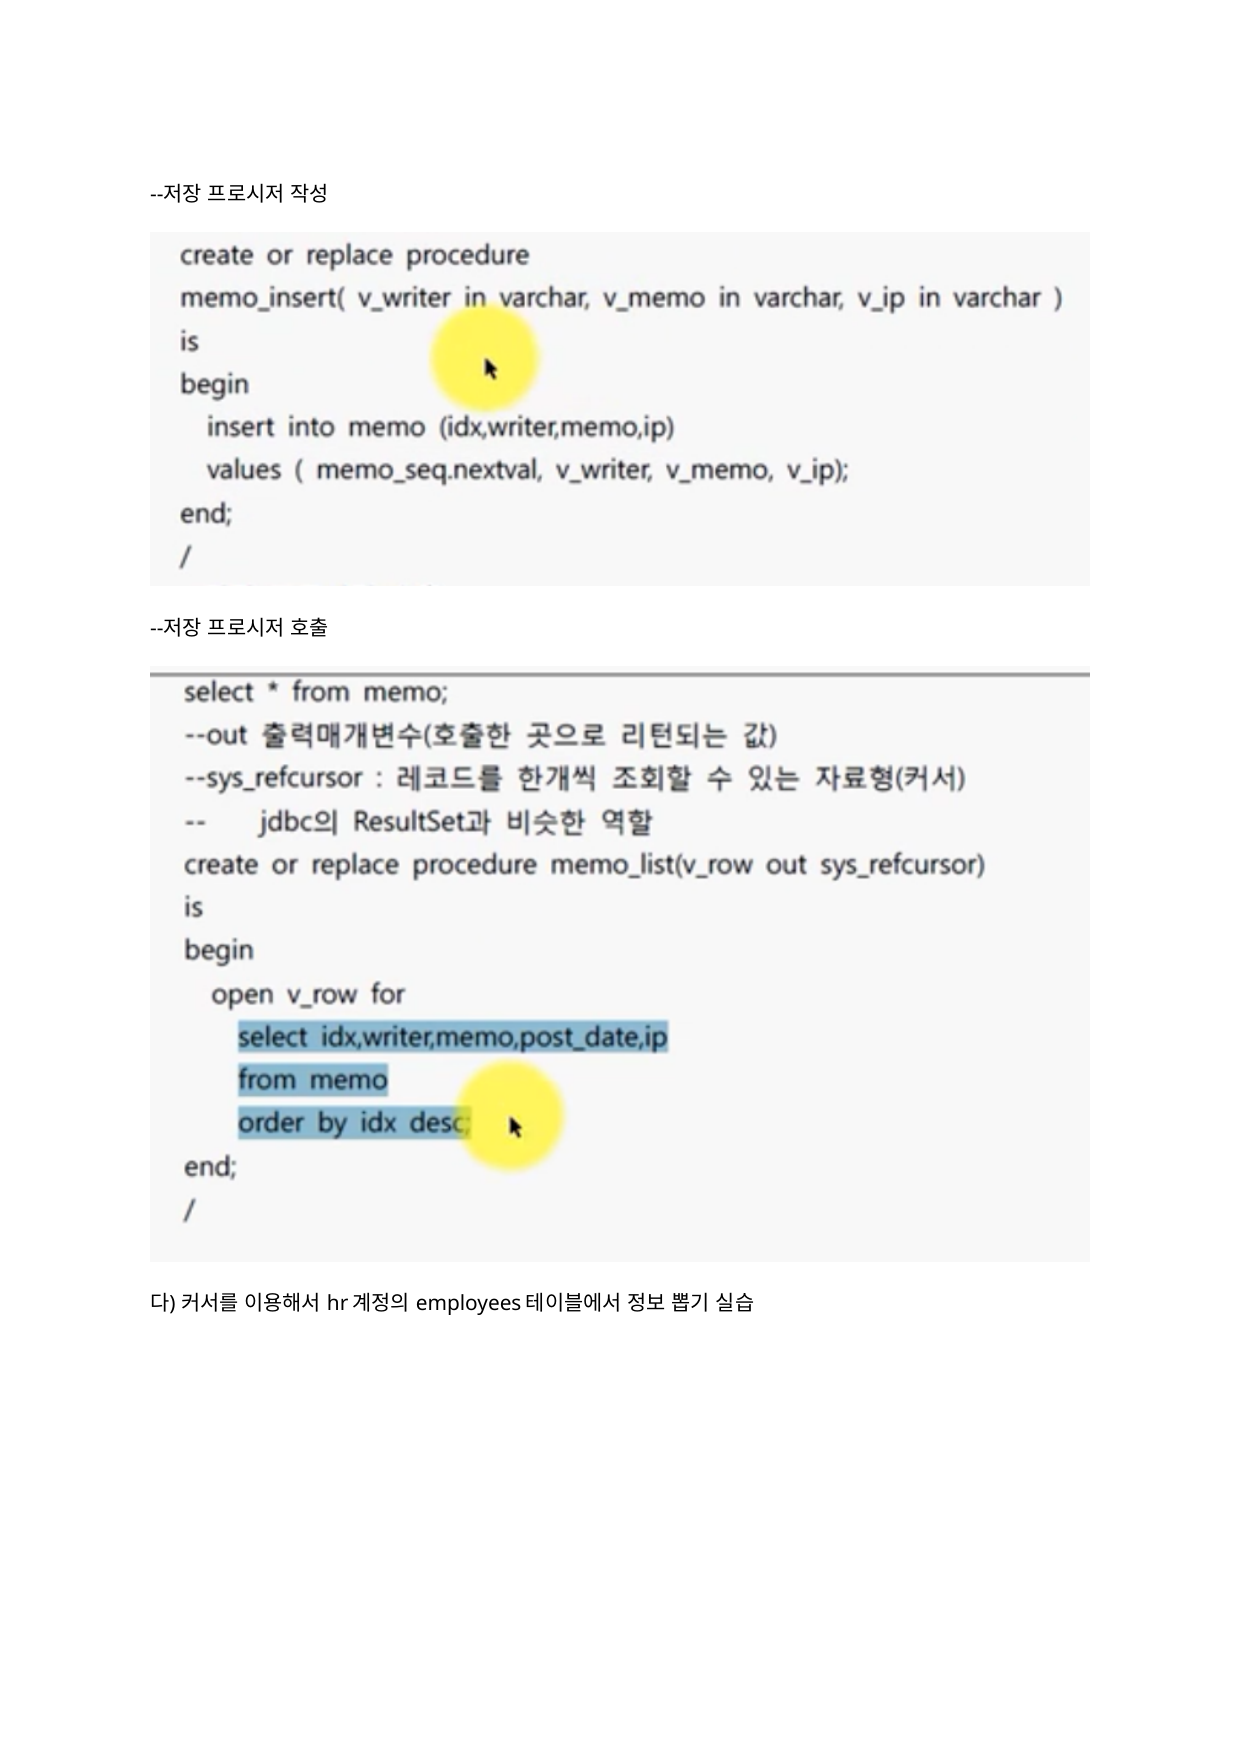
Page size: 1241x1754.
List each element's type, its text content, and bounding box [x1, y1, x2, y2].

picture [150, 232, 1090, 586]
text --저장 프로시저 작성 [150, 177, 1090, 207]
text --저장 프로시저 호출 [150, 611, 1090, 641]
picture [150, 666, 1090, 1262]
text 다) 커서를 이용해서 hr계정의 employees테이블에서 정보 뽑기 실습 [150, 1287, 1090, 1317]
